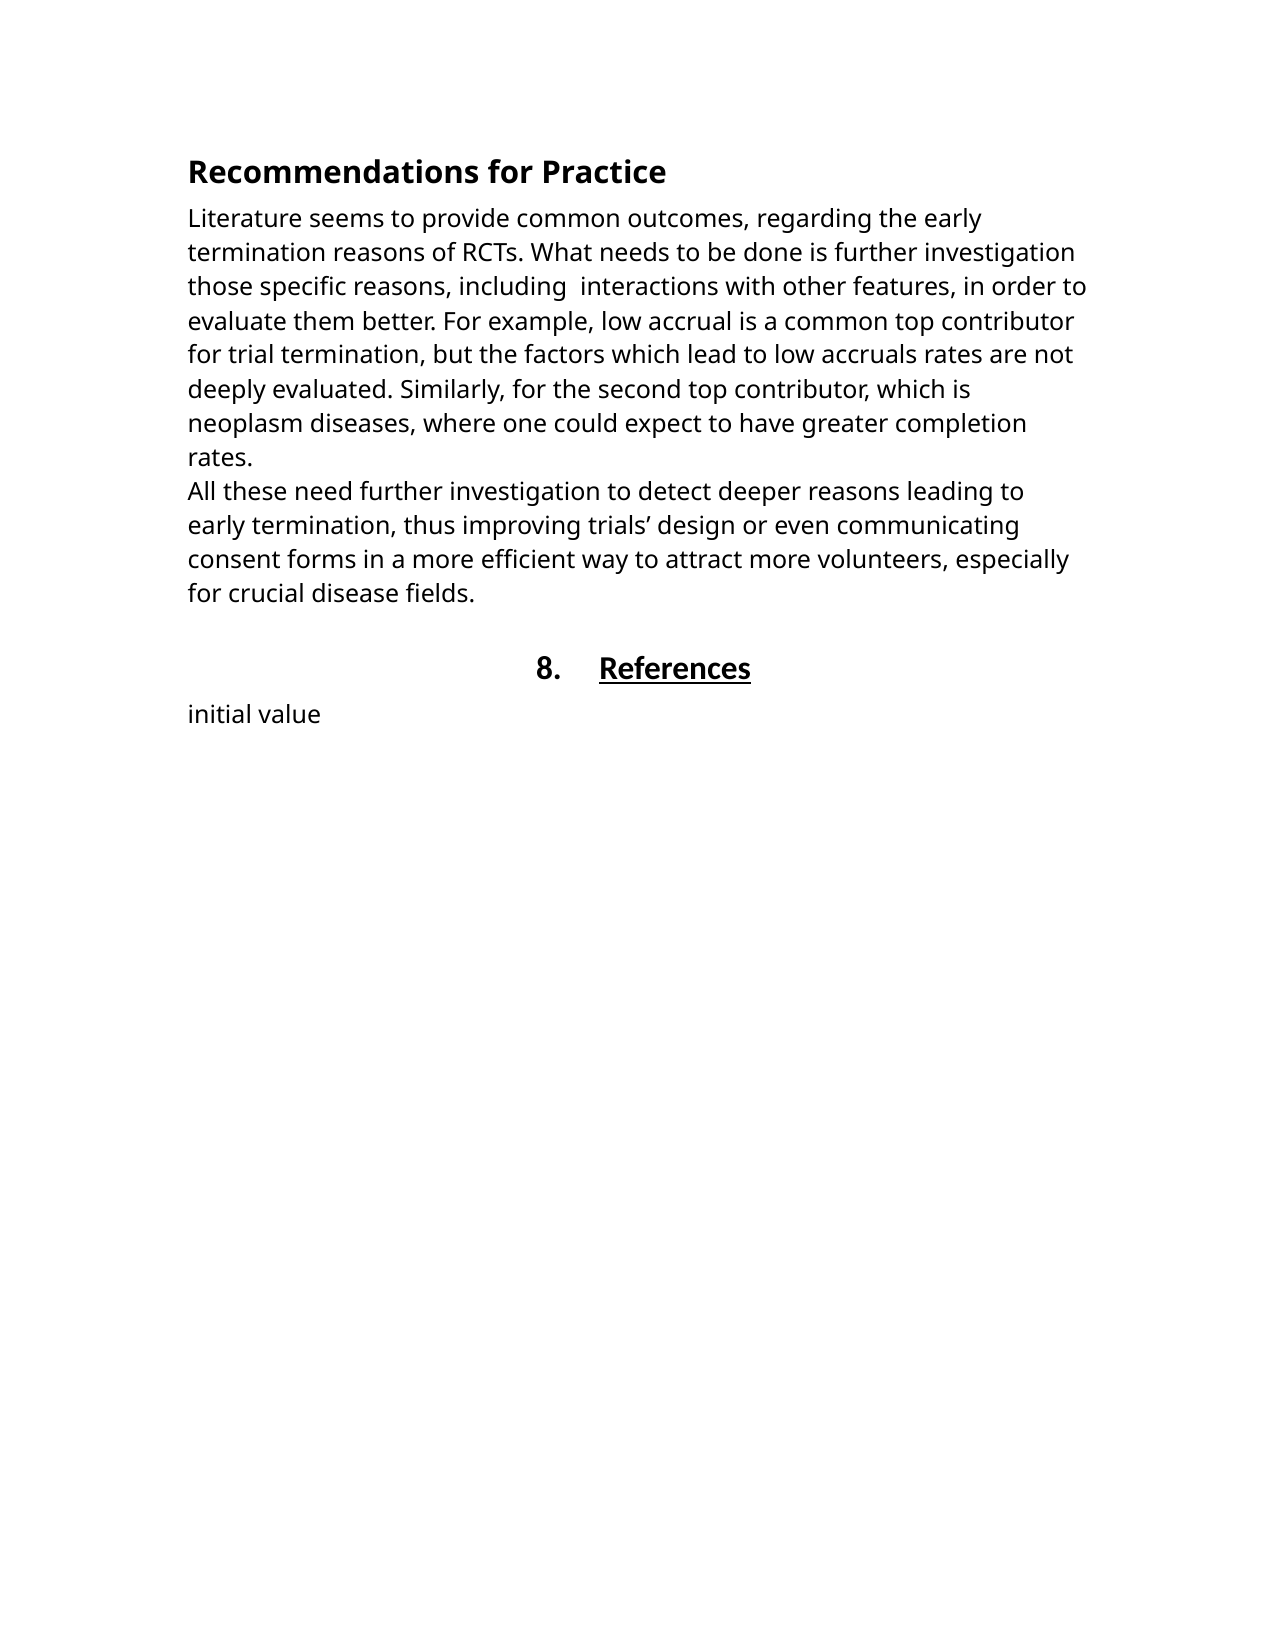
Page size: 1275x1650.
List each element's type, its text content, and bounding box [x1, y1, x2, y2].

text Literature seems to provide common outcomes, regarding the early termination reasons of RCTs. What needs to be done is further investigation those specific reasons, including interactions with other features, in order to evaluate them better. For example, low accrual is a common top contributor for trial termination, but the factors which lead to low accruals rates are not deeply evaluated. Similarly, for the second top contributor, which is neoplasm diseases, where one could expect to have greater completion rates. [187, 201, 1087, 473]
subtitle Recommendations for Practice [187, 150, 1087, 193]
text All these need further investigation to detect deeper reasons leading to early termination, thus improving trials’ design or even communicating consent forms in a more efficient way to attract more volunteers, especially for crucial disease fields. [187, 473, 1087, 610]
subtitle References [225, 647, 1087, 688]
